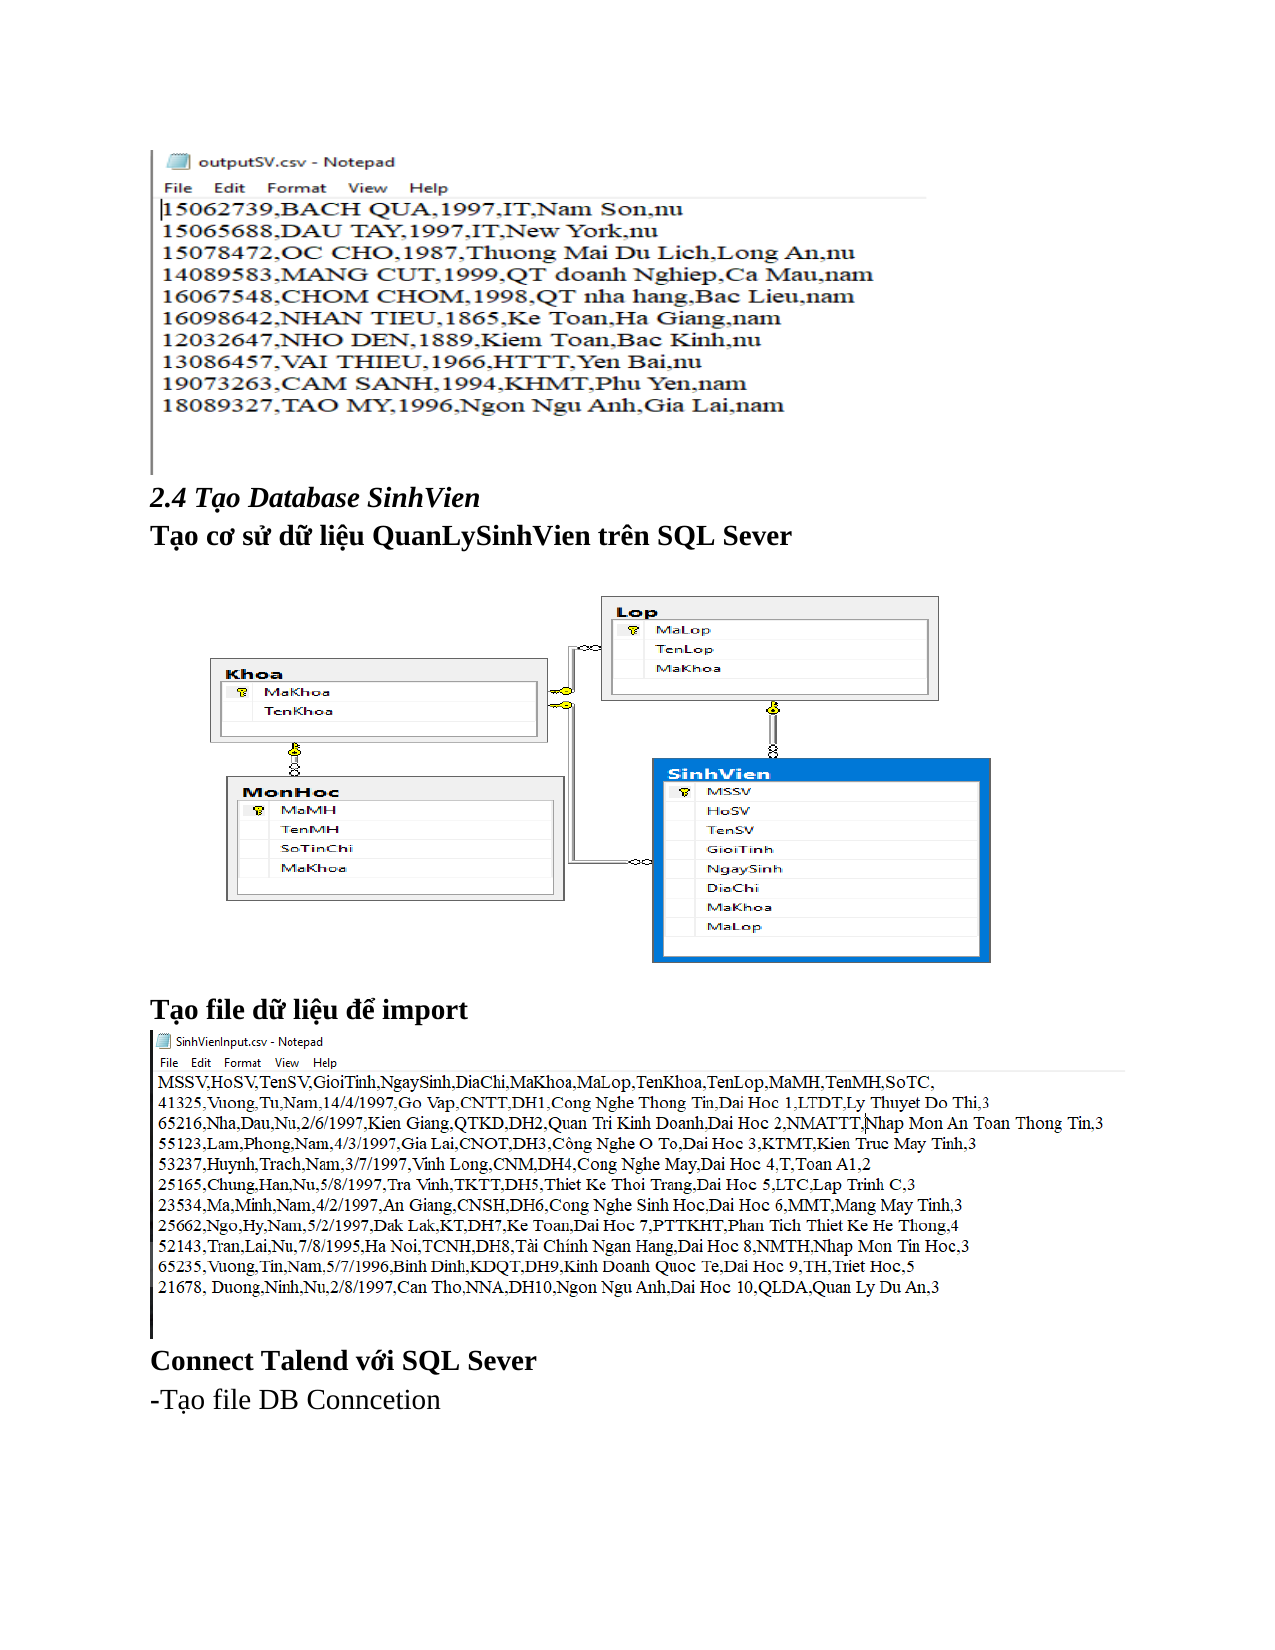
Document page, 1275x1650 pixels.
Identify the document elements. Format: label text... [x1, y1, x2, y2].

text Tạo cơ sử dữ liệu QuanLySinhVien trên SQL Sever [150, 518, 1125, 552]
picture [150, 150, 927, 475]
picture [150, 1030, 1125, 1339]
text Tạo file dữ liệu để import [150, 992, 1125, 1026]
text Connect Talend với SQL Sever [150, 1343, 1125, 1377]
text 2.4 Tạo Database SinhVien [150, 480, 1125, 513]
picture [150, 556, 1125, 987]
text -Tạo file DB Conncetion [150, 1382, 1125, 1416]
